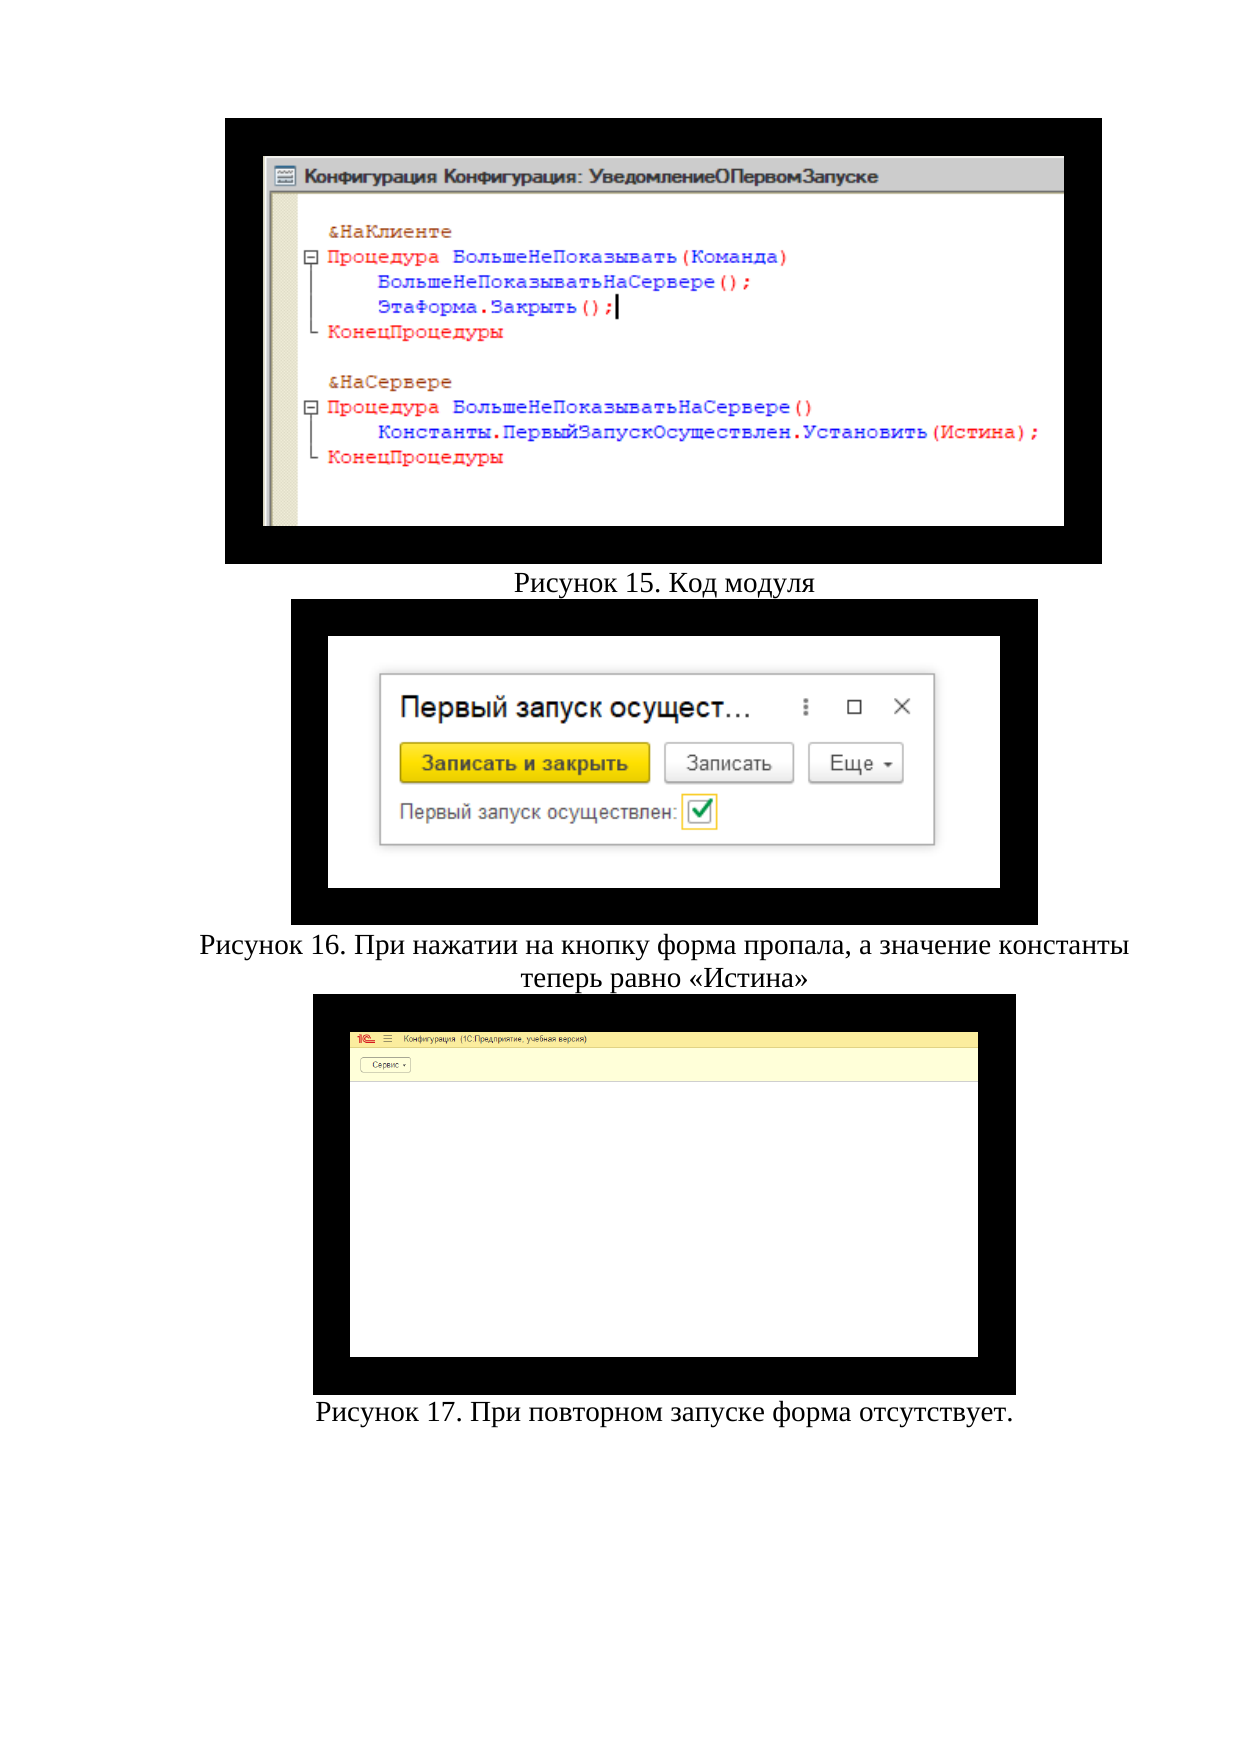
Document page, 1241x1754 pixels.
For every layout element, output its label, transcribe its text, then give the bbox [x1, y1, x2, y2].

picture [350, 1032, 978, 1357]
text Рисунок 16. При нажатии на кнопку форма пропала, а значение константы теперь равно «Истина» [177, 927, 1152, 994]
text Рисунок 15. Код модуля [177, 565, 1152, 599]
text Рисунок 17. При повторном запуске форма отсутствует. [177, 1394, 1152, 1428]
picture [263, 156, 1064, 526]
picture [328, 636, 1000, 888]
